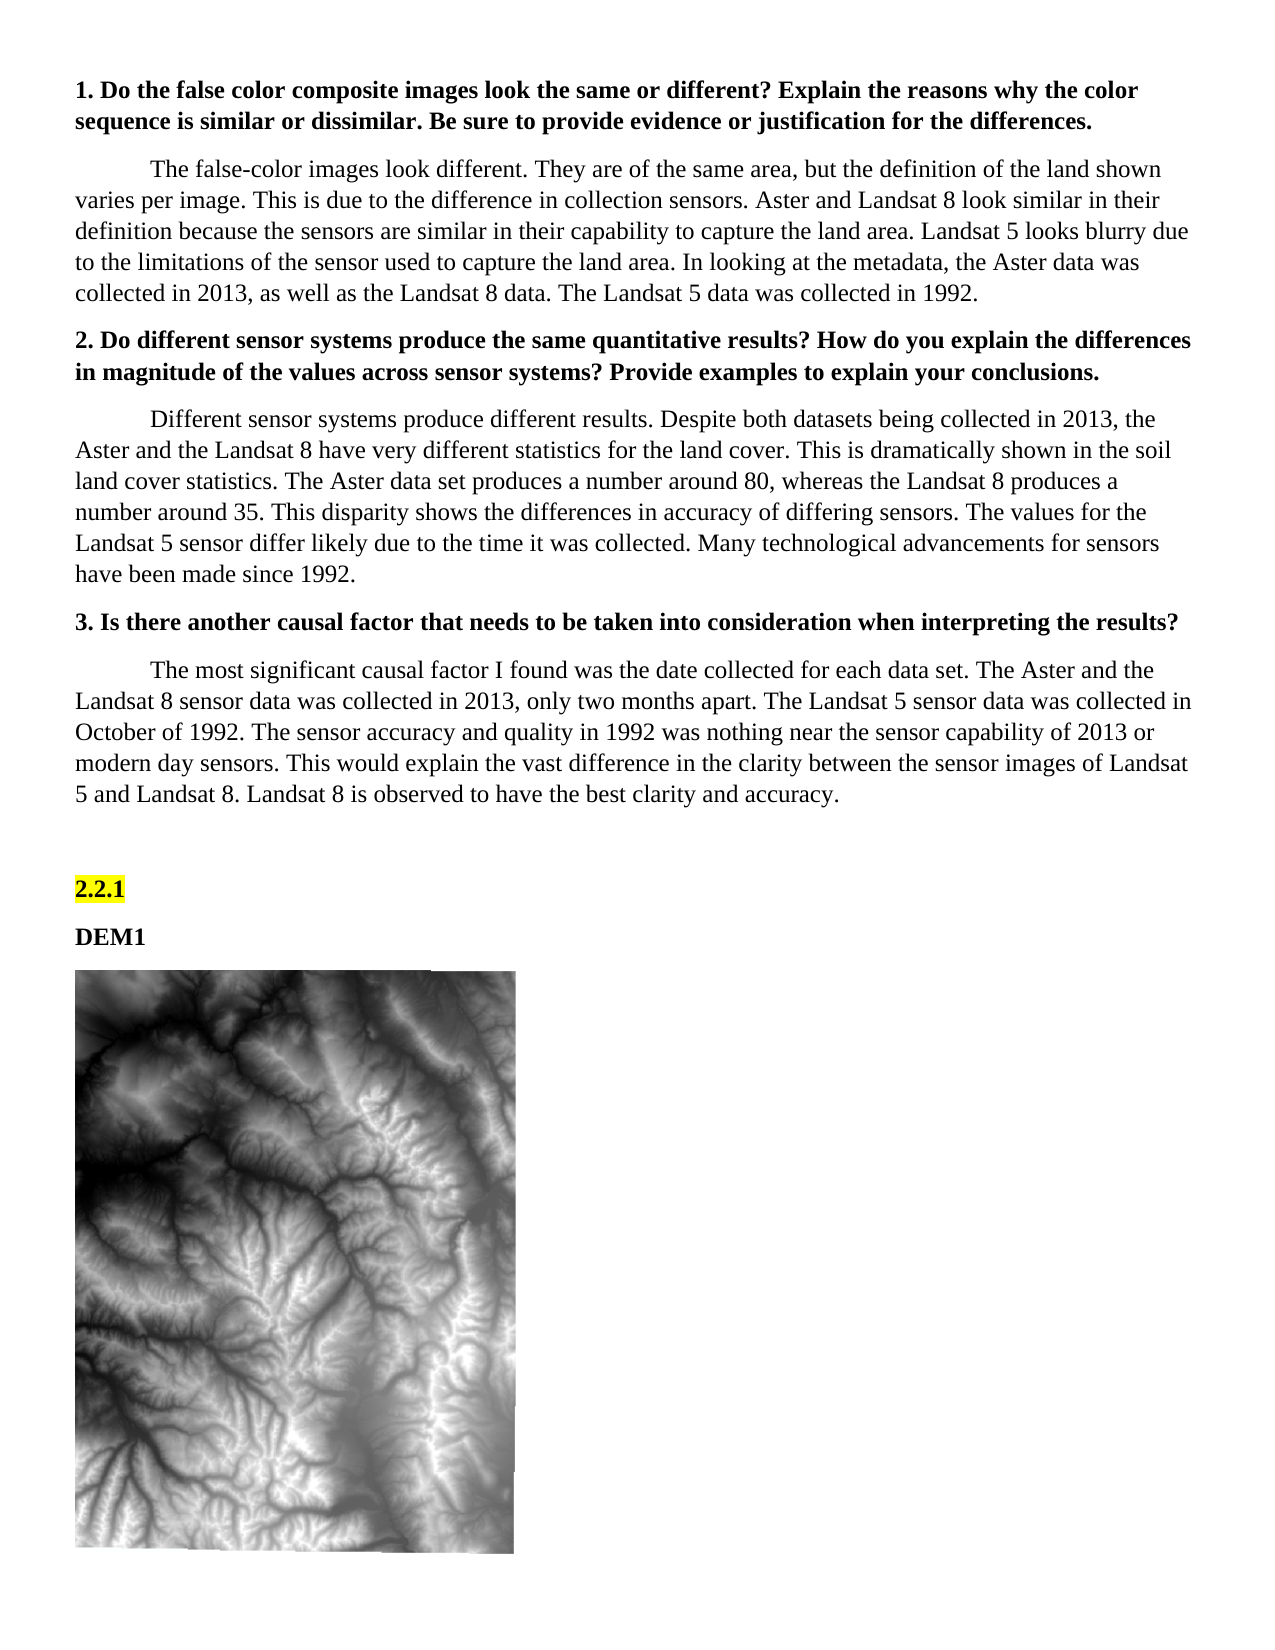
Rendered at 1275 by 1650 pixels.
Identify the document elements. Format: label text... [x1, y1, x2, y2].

text 2.2.1 [75, 874, 1200, 903]
text DEM1 [75, 922, 1200, 951]
text 3. Is there another causal factor that needs to be taken into consideration when interpreting the results? [75, 607, 1200, 636]
text Different sensor systems produce different results. Despite both datasets being collected in 2013, the Aster and the Landsat 8 have very different statistics for the land cover. This is dramatically shown in the soil land cover statistics. The Aster data set produces a number around 80, whereas the Landsat 8 produces a number around 35. This disparity shows the differences in accuracy of differing sensors. The values for the Landsat 5 sensor differ likely due to the time it was collected. Many technological advancements for sensors have been made since 1992. [75, 404, 1200, 588]
text 2. Do different sensor systems produce the same quantitative results? How do you explain the differences in magnitude of the values across sensor systems? Provide examples to explain your conclusions. [75, 326, 1200, 385]
text The most significant causal factor I found was the date collected for each data set. The Aster and the Landsat 8 sensor data was collected in 2013, only two months apart. The Landsat 5 sensor data was collected in October of 1992. The sensor accuracy and quality in 1992 was nothing near the sensor capability of 2013 or modern day sensors. This would explain the vast difference in the clarity between the sensor images of Landsat 5 and Landsat 8. Landsat 8 is observed to have the best clarity and accuracy. [75, 655, 1200, 808]
text The false-color images look different. They are of the same area, but the definition of the land shown varies per image. This is due to the difference in collection sensors. Aster and Landsat 8 look similar in their definition because the sensors are similar in their capability to capture the land area. Landsat 5 looks blurry due to the limitations of the sensor used to capture the land area. In looking at the metadata, the Aster data was collected in 2013, as well as the Landsat 8 data. The Landsat 5 data was collected in 1992. [75, 154, 1200, 307]
picture [75, 970, 516, 1555]
text 1. Do the false color composite images look the same or different? Explain the reasons why the color sequence is similar or dissimilar. Be sure to provide evidence or justification for the differences. [75, 75, 1200, 135]
